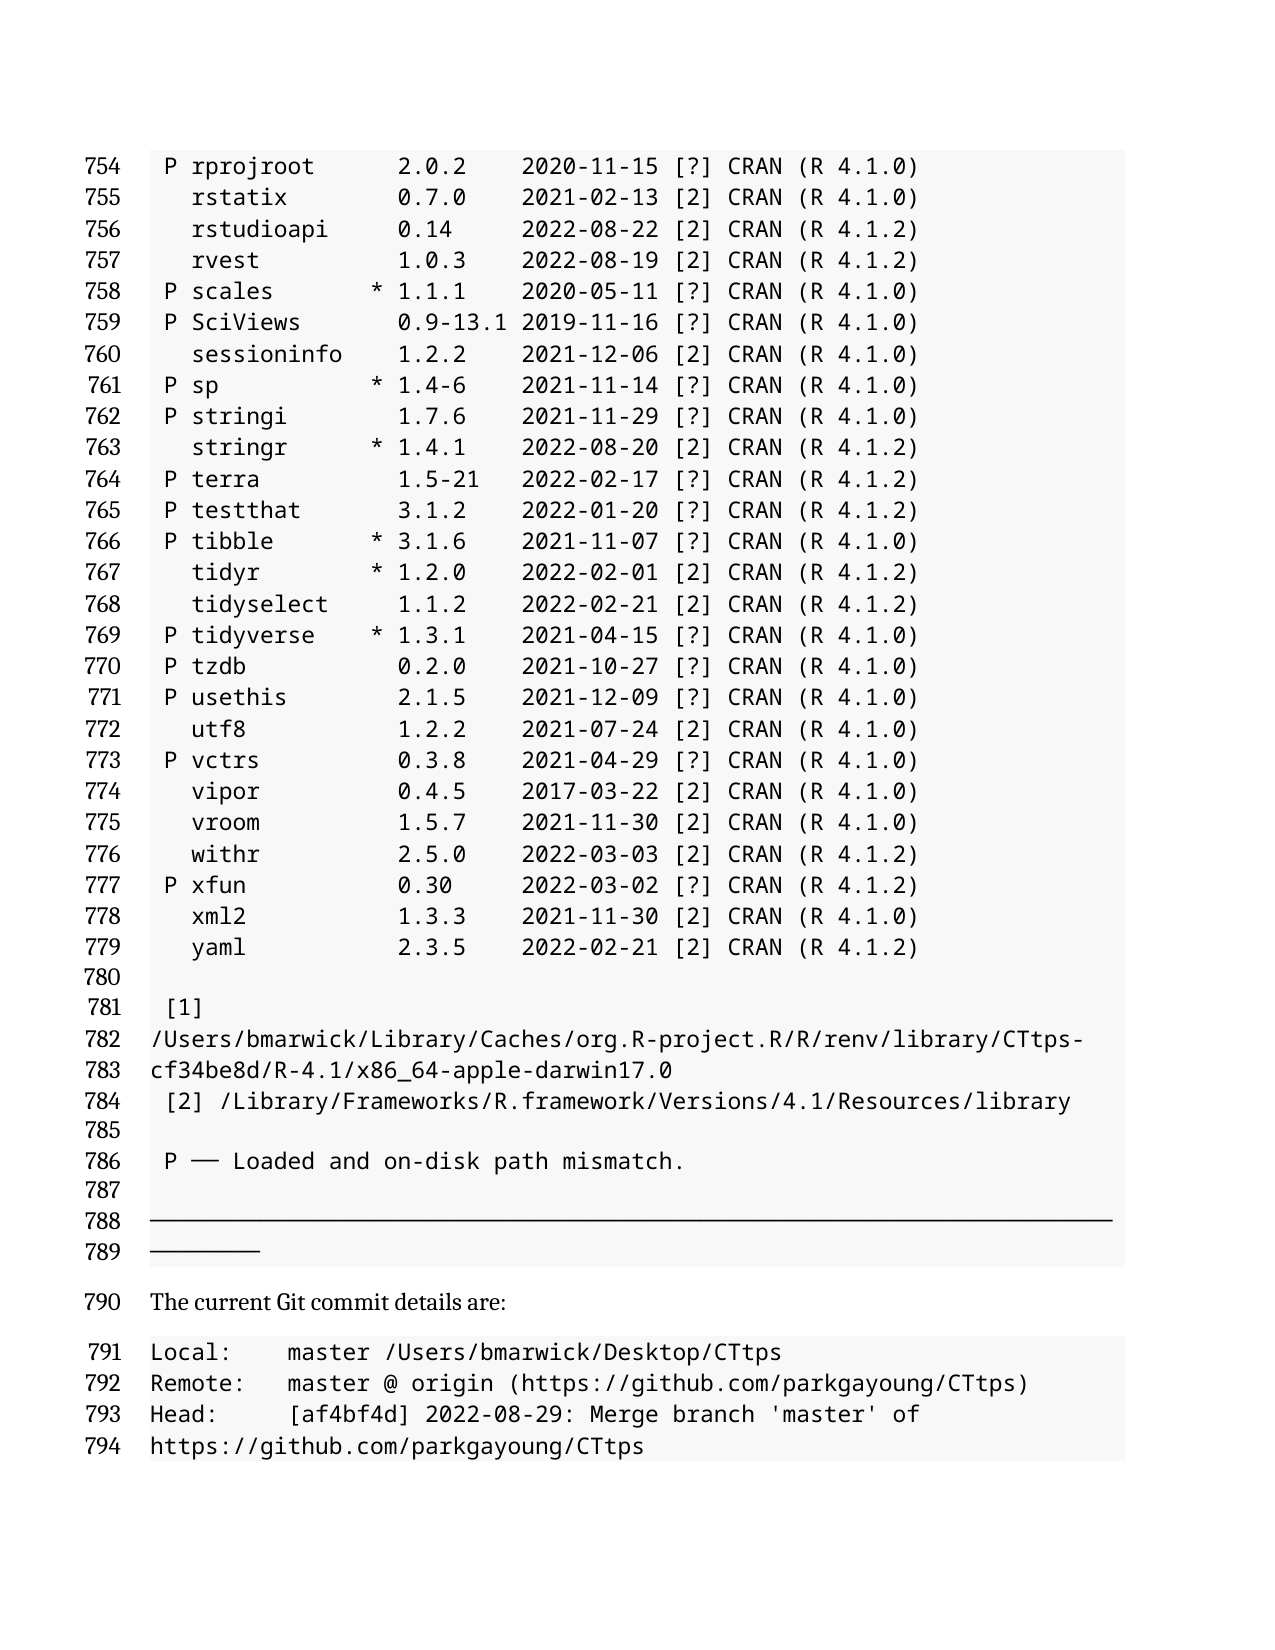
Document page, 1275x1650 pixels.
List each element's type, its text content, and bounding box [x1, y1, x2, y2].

text Local: master /Users/bmarwick/Desktop/CTtps Remote: master @ origin (https://github.com/parkgayoung/CTtps) Head: [af4bf4d] 2022-08-29: Merge branch 'master' of https://github.com/parkgayoung/CTtps [150, 1336, 1125, 1461]
text The current Git commit details are: [150, 1288, 1125, 1317]
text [150, 150, 1125, 1267]
